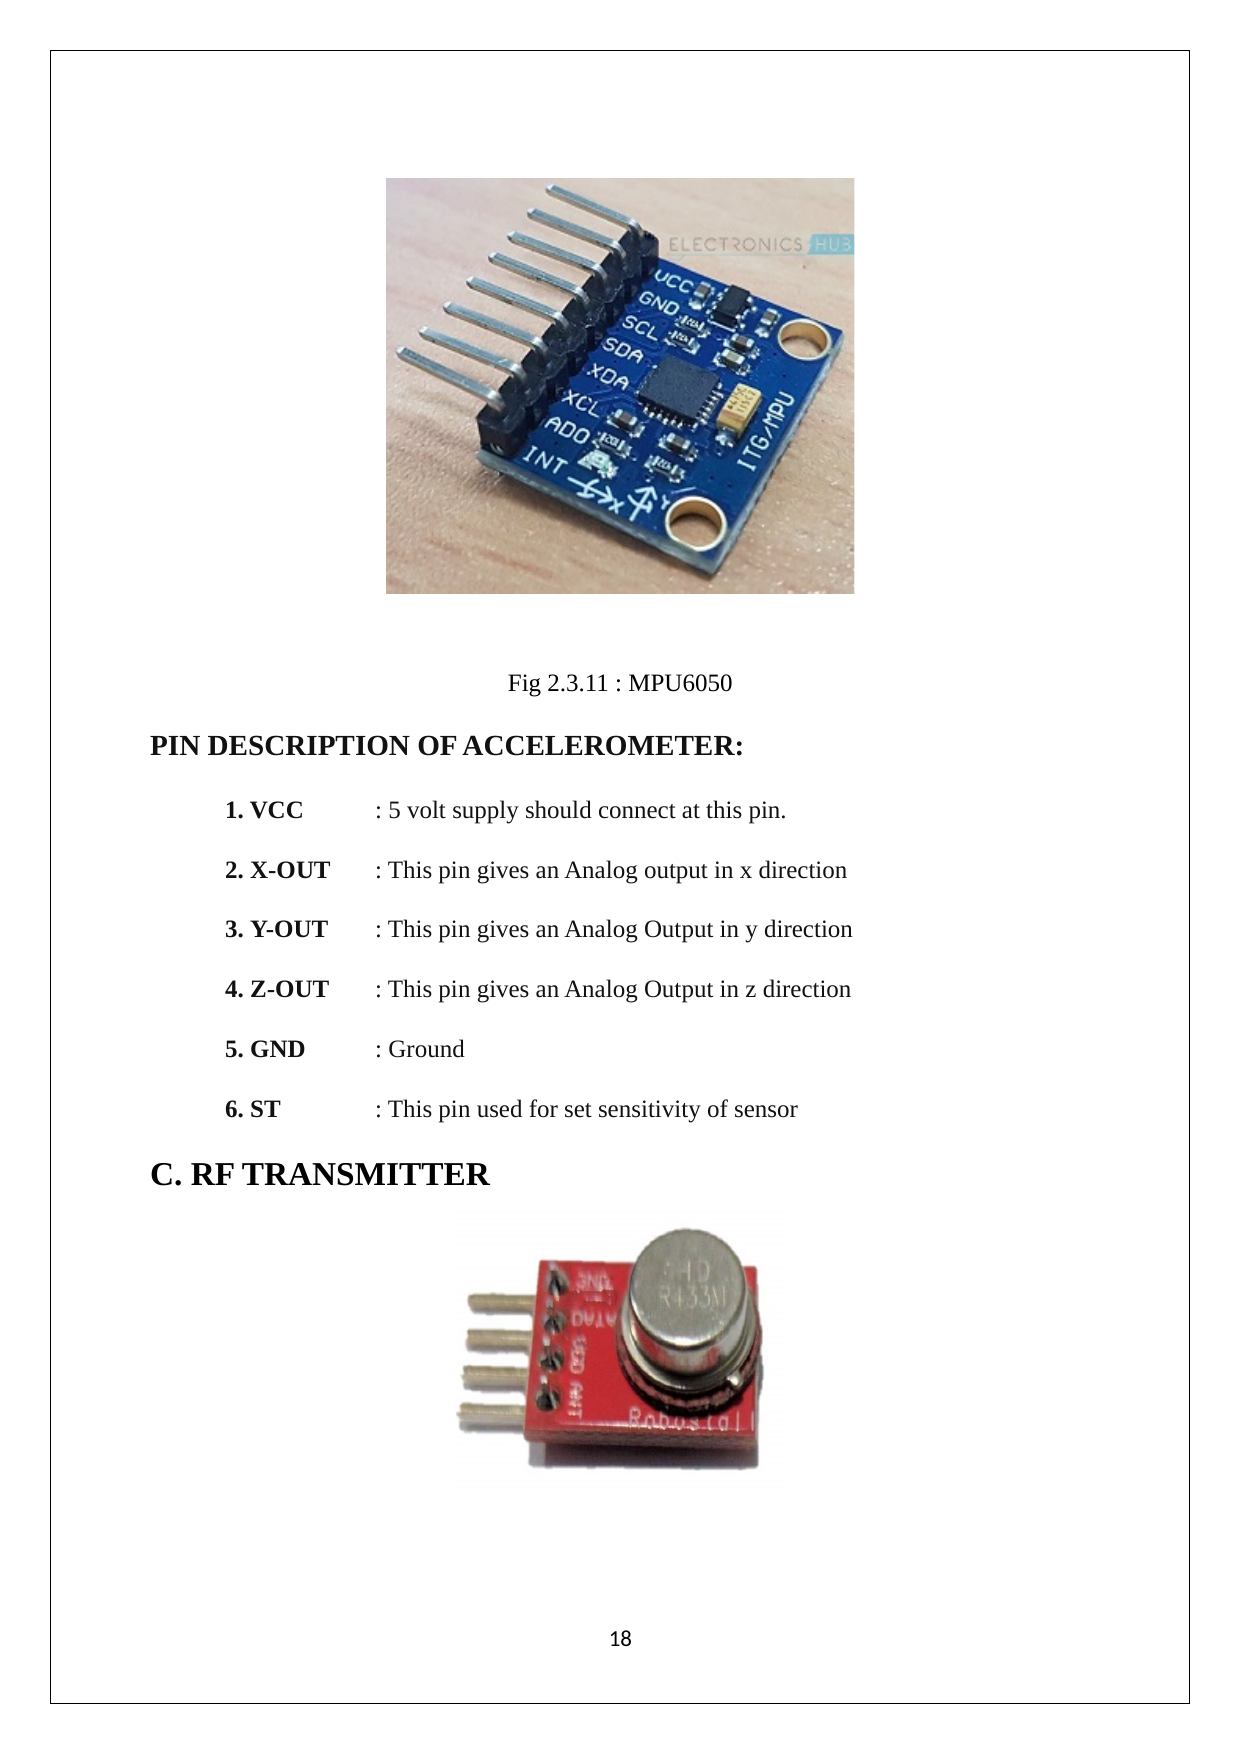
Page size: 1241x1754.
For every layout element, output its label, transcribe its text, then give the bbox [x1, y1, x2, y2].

picture [386, 178, 855, 594]
text 5. GND : Ground [225, 1034, 1090, 1063]
text 4. Z-OUT : This pin gives an Analog Output in z direction [225, 974, 1090, 1003]
text 6. ST : This pin used for set sensitivity of sensor [225, 1094, 1090, 1123]
text PIN DESCRIPTION OF ACCELEROMETER: [150, 728, 1090, 762]
text 2. X-OUT : This pin gives an Analog output in x direction [225, 855, 1090, 883]
text Fig 2.3.11 : MPU6050 [150, 668, 1090, 697]
text 1. VCC : 5 volt supply should connect at this pin. [225, 795, 1090, 824]
text 3. Y-OUT : This pin gives an Analog Output in y direction [225, 914, 1090, 943]
text C. RF TRANSMITTER [150, 1154, 1090, 1192]
picture [454, 1201, 786, 1496]
